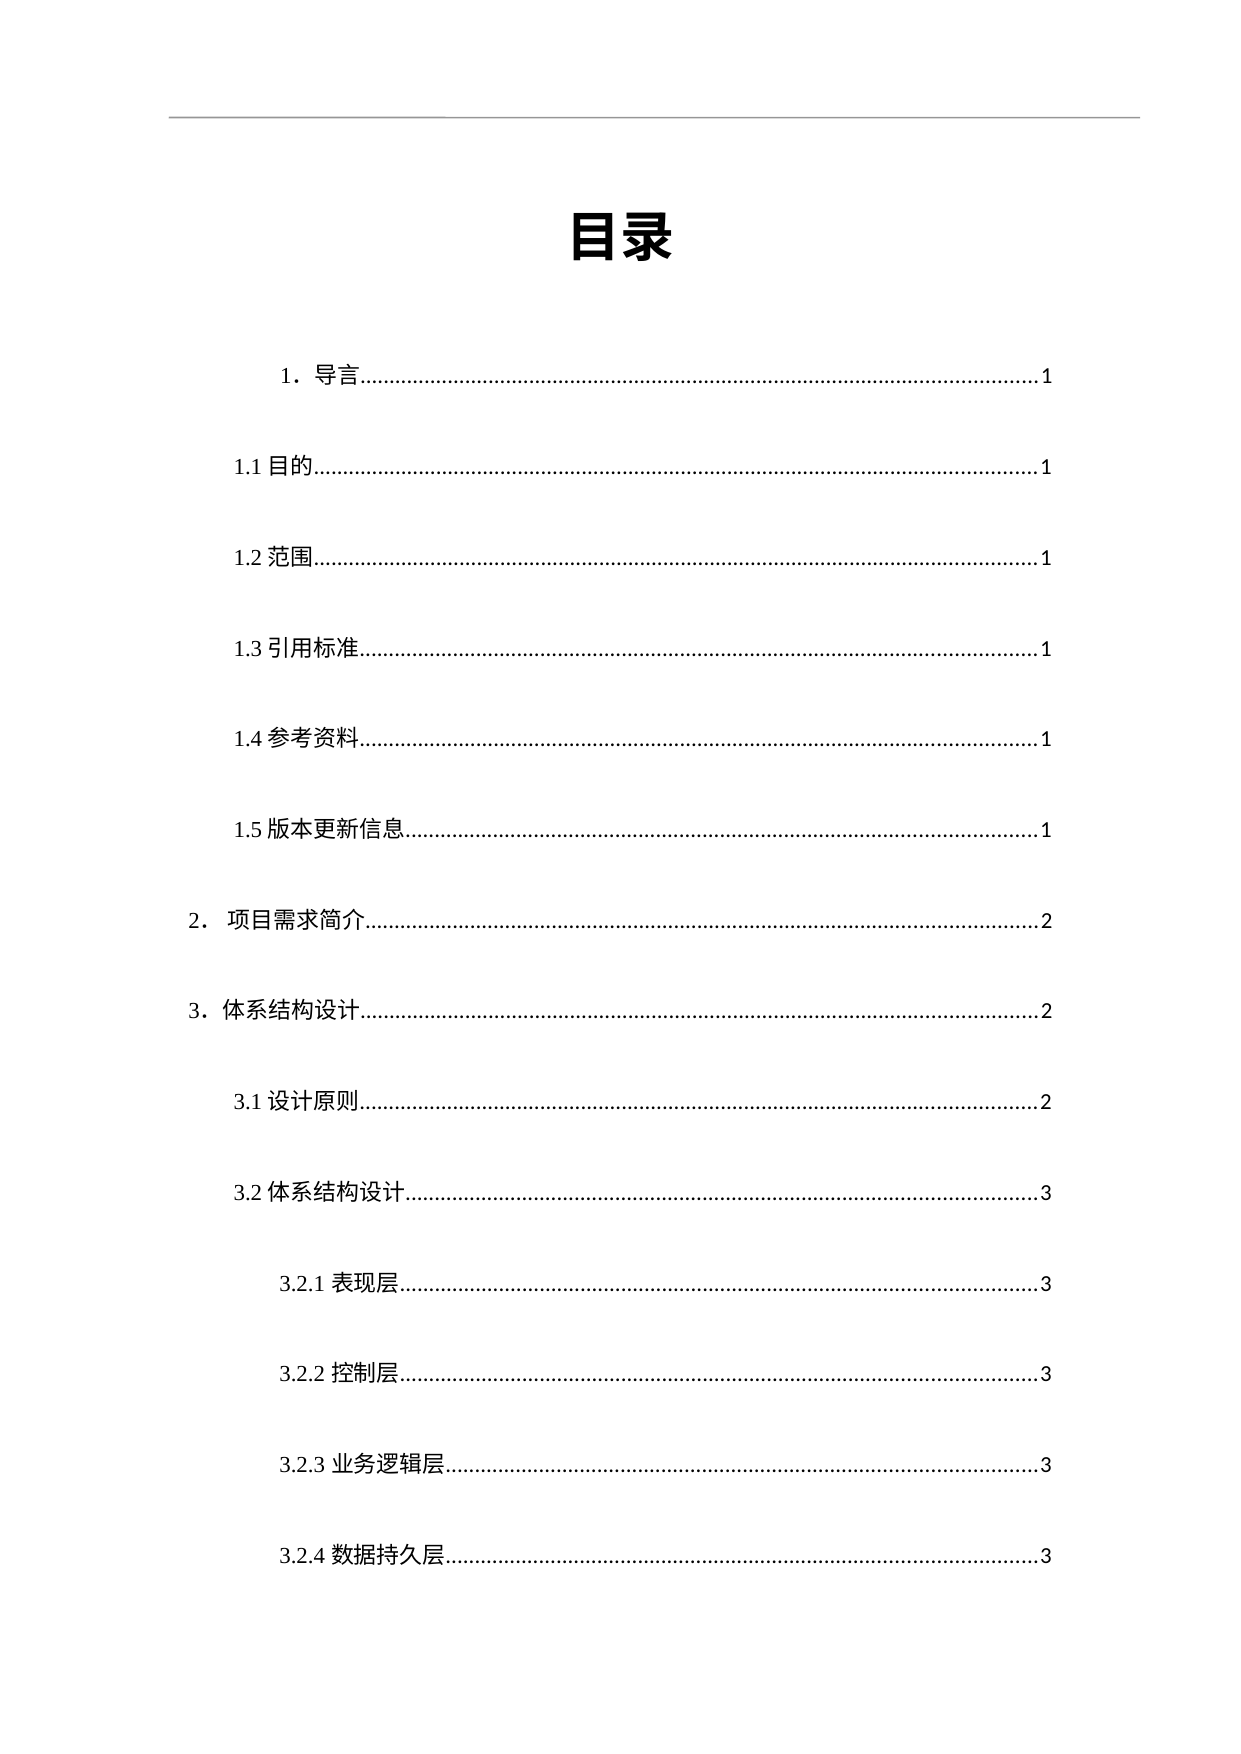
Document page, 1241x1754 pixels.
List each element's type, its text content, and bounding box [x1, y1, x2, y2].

text 1．导言 1 [279, 341, 1053, 406]
text 1.5 版本更新信息 1 [233, 795, 1053, 860]
text 3.2.3 业务逻辑层 3 [279, 1430, 1053, 1495]
text 1.4 参考资料 1 [233, 704, 1053, 769]
text 3.1 设计原则 2 [233, 1067, 1053, 1132]
text 1.1 目的 1 [233, 432, 1053, 497]
text 3．体系结构设计 2 [187, 977, 1053, 1042]
text 3.2.2 控制层 3 [279, 1339, 1053, 1404]
text 3.2.1 表现层 3 [279, 1249, 1053, 1314]
text 1.3 引用标准 1 [233, 614, 1053, 679]
text 3.2 体系结构设计 3 [233, 1158, 1053, 1223]
text 3.2.4 数据持久层 3 [279, 1521, 1053, 1586]
text 目录 [187, 184, 1053, 281]
text 2． 项目需求简介 2 [187, 886, 1053, 951]
text 1.2 范围 1 [233, 523, 1053, 588]
